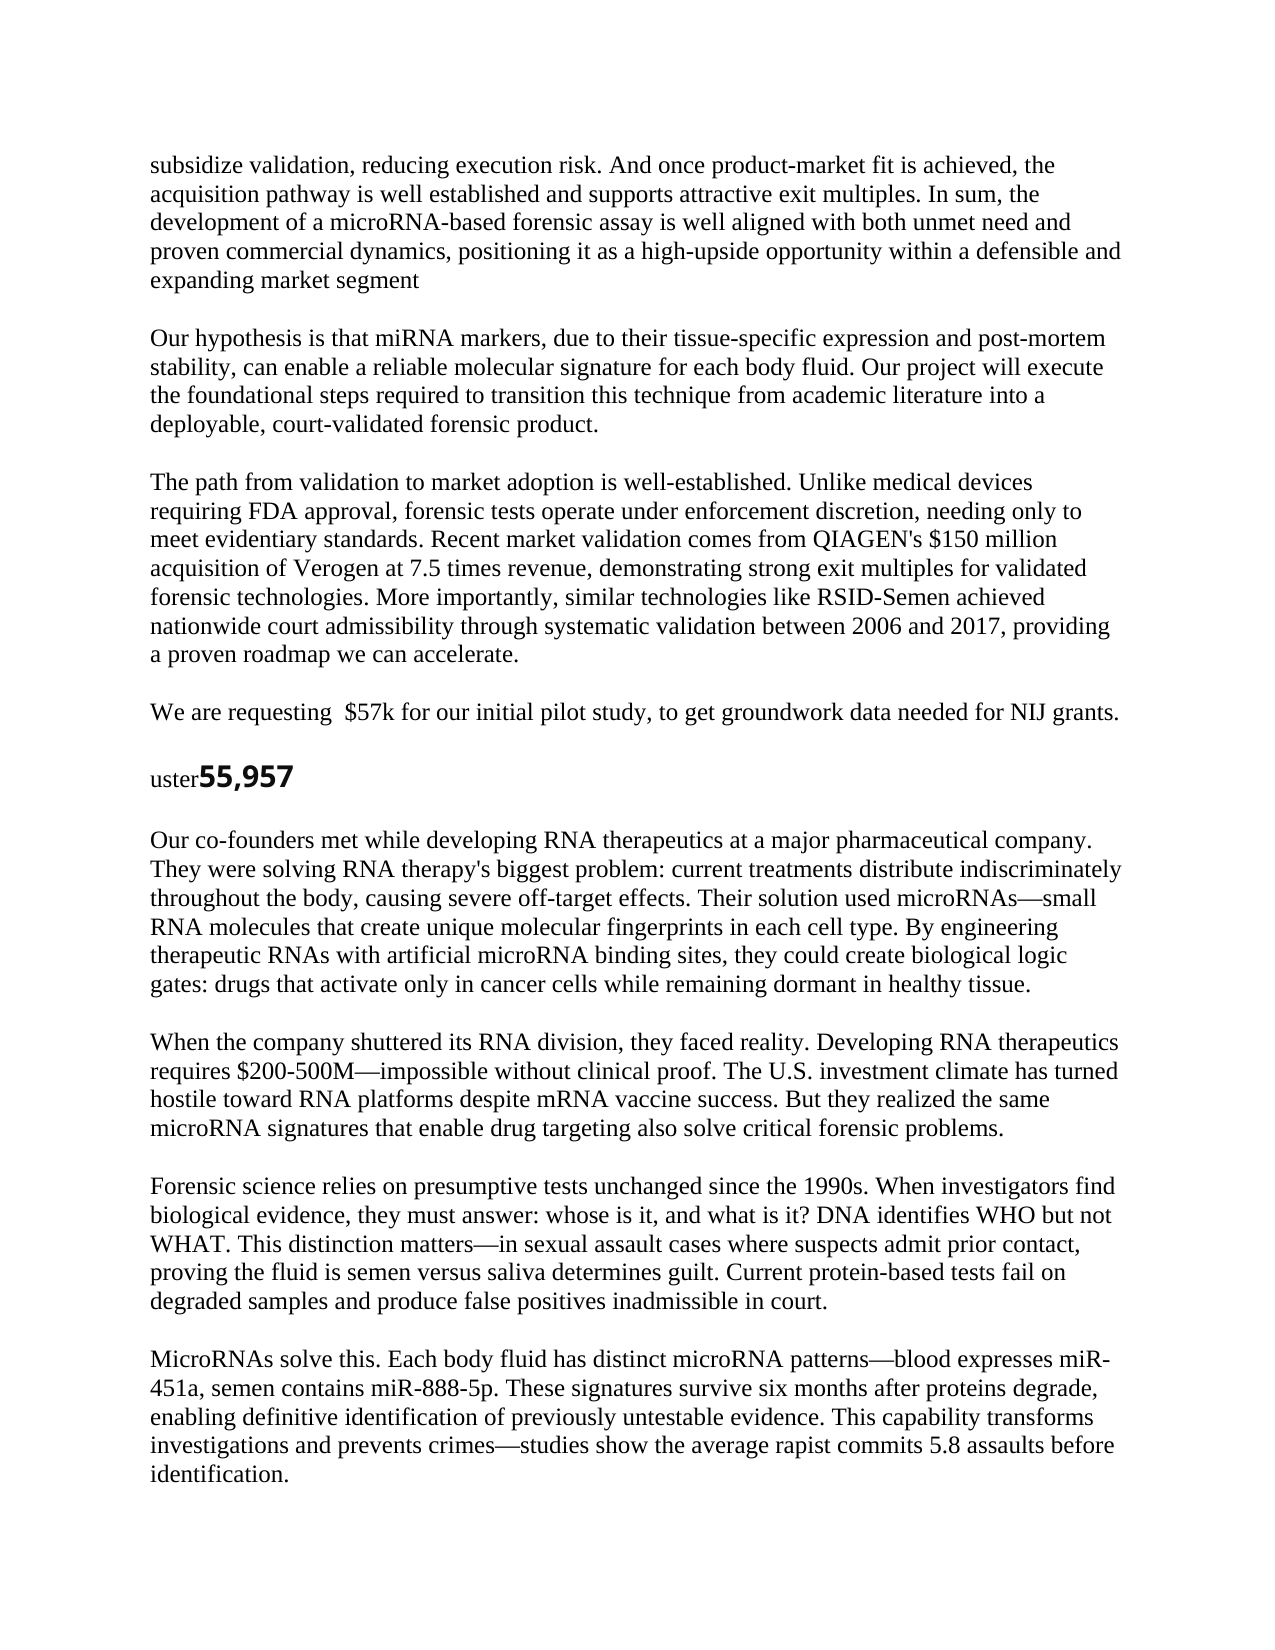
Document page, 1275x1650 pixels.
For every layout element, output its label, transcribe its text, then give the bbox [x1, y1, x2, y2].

text uster55,957 [150, 726, 1125, 796]
text We are requesting $57k for our initial pilot study, to get groundwork data needed for NIJ grants. [150, 697, 1125, 726]
text MicroRNAs solve this. Each body fluid has distinct microRNA patterns—blood expresses miR-451a, semen contains miR-888-5p. These signatures survive six months after proteins degrade, enabling definitive identification of previously untestable evidence. This capability transforms investigations and prevents crimes—studies show the average rapist commits 5.8 assaults before identification. [150, 1344, 1125, 1488]
text Our hypothesis is that miRNA markers, due to their tissue-specific expression and post-mortem stability, can enable a reliable molecular signature for each body fluid. Our project will execute the foundational steps required to transition this technique from academic literature into a deployable, court-validated forensic product. [150, 323, 1125, 438]
text Forensic science relies on presumptive tests unchanged since the 1990s. When investigators find biological evidence, they must answer: whose is it, and what is it? DNA identifies WHO but not WHAT. This distinction matters—in sexual assault cases where suspects admit prior contact, proving the fluid is semen versus saliva determines guilt. Current protein-based tests fail on degraded samples and produce false positives inadmissible in court. [150, 1171, 1125, 1315]
text Our co-founders met while developing RNA therapeutics at a major pharmaceutical company. They were solving RNA therapy's biggest problem: current treatments distribute indiscriminately throughout the body, causing severe off-target effects. Their solution used microRNAs—small RNA molecules that create unique molecular fingerprints in each cell type. By engineering therapeutic RNAs with artificial microRNA binding sites, they could create biological logic gates: drugs that activate only in cancer cells while remaining dormant in healthy tissue. [150, 825, 1125, 998]
text The path from validation to market adoption is well-established. Unlike medical devices requiring FDA approval, forensic tests operate under enforcement discretion, needing only to meet evidentiary standards. Recent market validation comes from QIAGEN's $150 million acquisition of Verogen at 7.5 times revenue, demonstrating strong exit multiples for validated forensic technologies. More importantly, similar technologies like RSID-Semen achieved nationwide court admissibility through systematic validation between 2006 and 2017, providing a proven roadmap we can accelerate. [150, 467, 1125, 668]
text When the company shuttered its RNA division, they faced reality. Developing RNA therapeutics requires $200-500M—impossible without clinical proof. The U.S. investment climate has turned hostile toward RNA platforms despite mRNA vaccine success. But they realized the same microRNA signatures that enable drug targeting also solve critical forensic problems. [150, 1027, 1125, 1142]
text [150, 150, 1125, 294]
